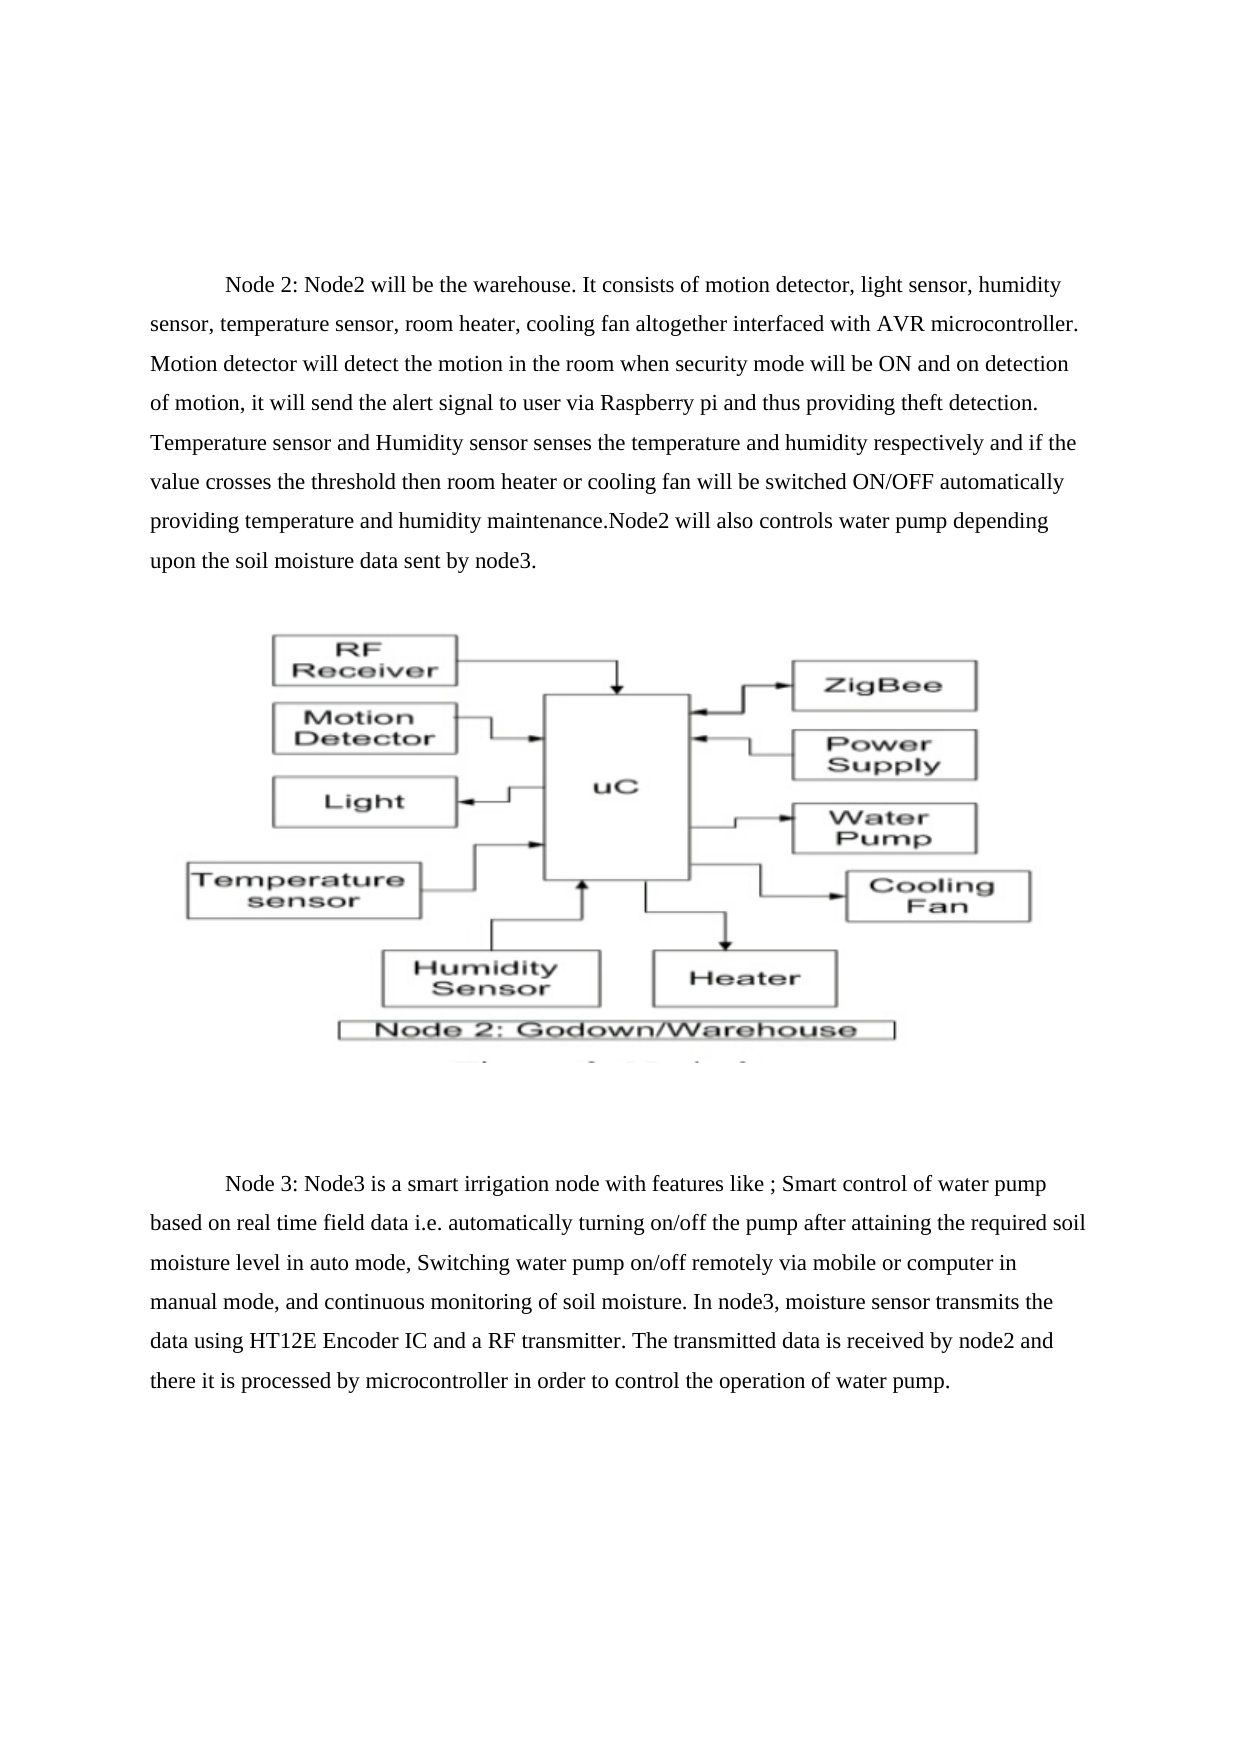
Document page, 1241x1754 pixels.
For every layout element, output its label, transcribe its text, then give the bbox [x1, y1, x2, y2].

picture [150, 607, 1091, 1063]
text Node 3: Node3 is a smart irrigation node with features like ; Smart control of water pump based on real time field data i.e. automatically turning on/off the pump after attaining the required soil moisture level in auto mode, Switching water pump on/off remotely via mobile or computer in manual mode, and continuous monitoring of soil moisture. In node3, moisture sensor transmits the data using HT12E Encoder IC and a RF transmitter. The transmitted data is received by node2 and there it is processed by microcontroller in order to control the operation of water pump. [150, 1169, 1090, 1393]
text Node 2: Node2 will be the warehouse. It consists of motion detector, light sensor, humidity sensor, temperature sensor, room heater, cooling fan altogether interfaced with AVR microcontroller. Motion detector will detect the motion in the room when security mode will be ON and on detection of motion, it will send the alert signal to user via Raspberry pi and thus providing theft detection. Temperature sensor and Humidity sensor senses the temperature and humidity respectively and if the value crosses the threshold then room heater or cooling fan will be switched ON/OFF automatically providing temperature and humidity maintenance.Node2 will also controls water pump depending upon the soil moisture data sent by node3. [150, 271, 1090, 573]
